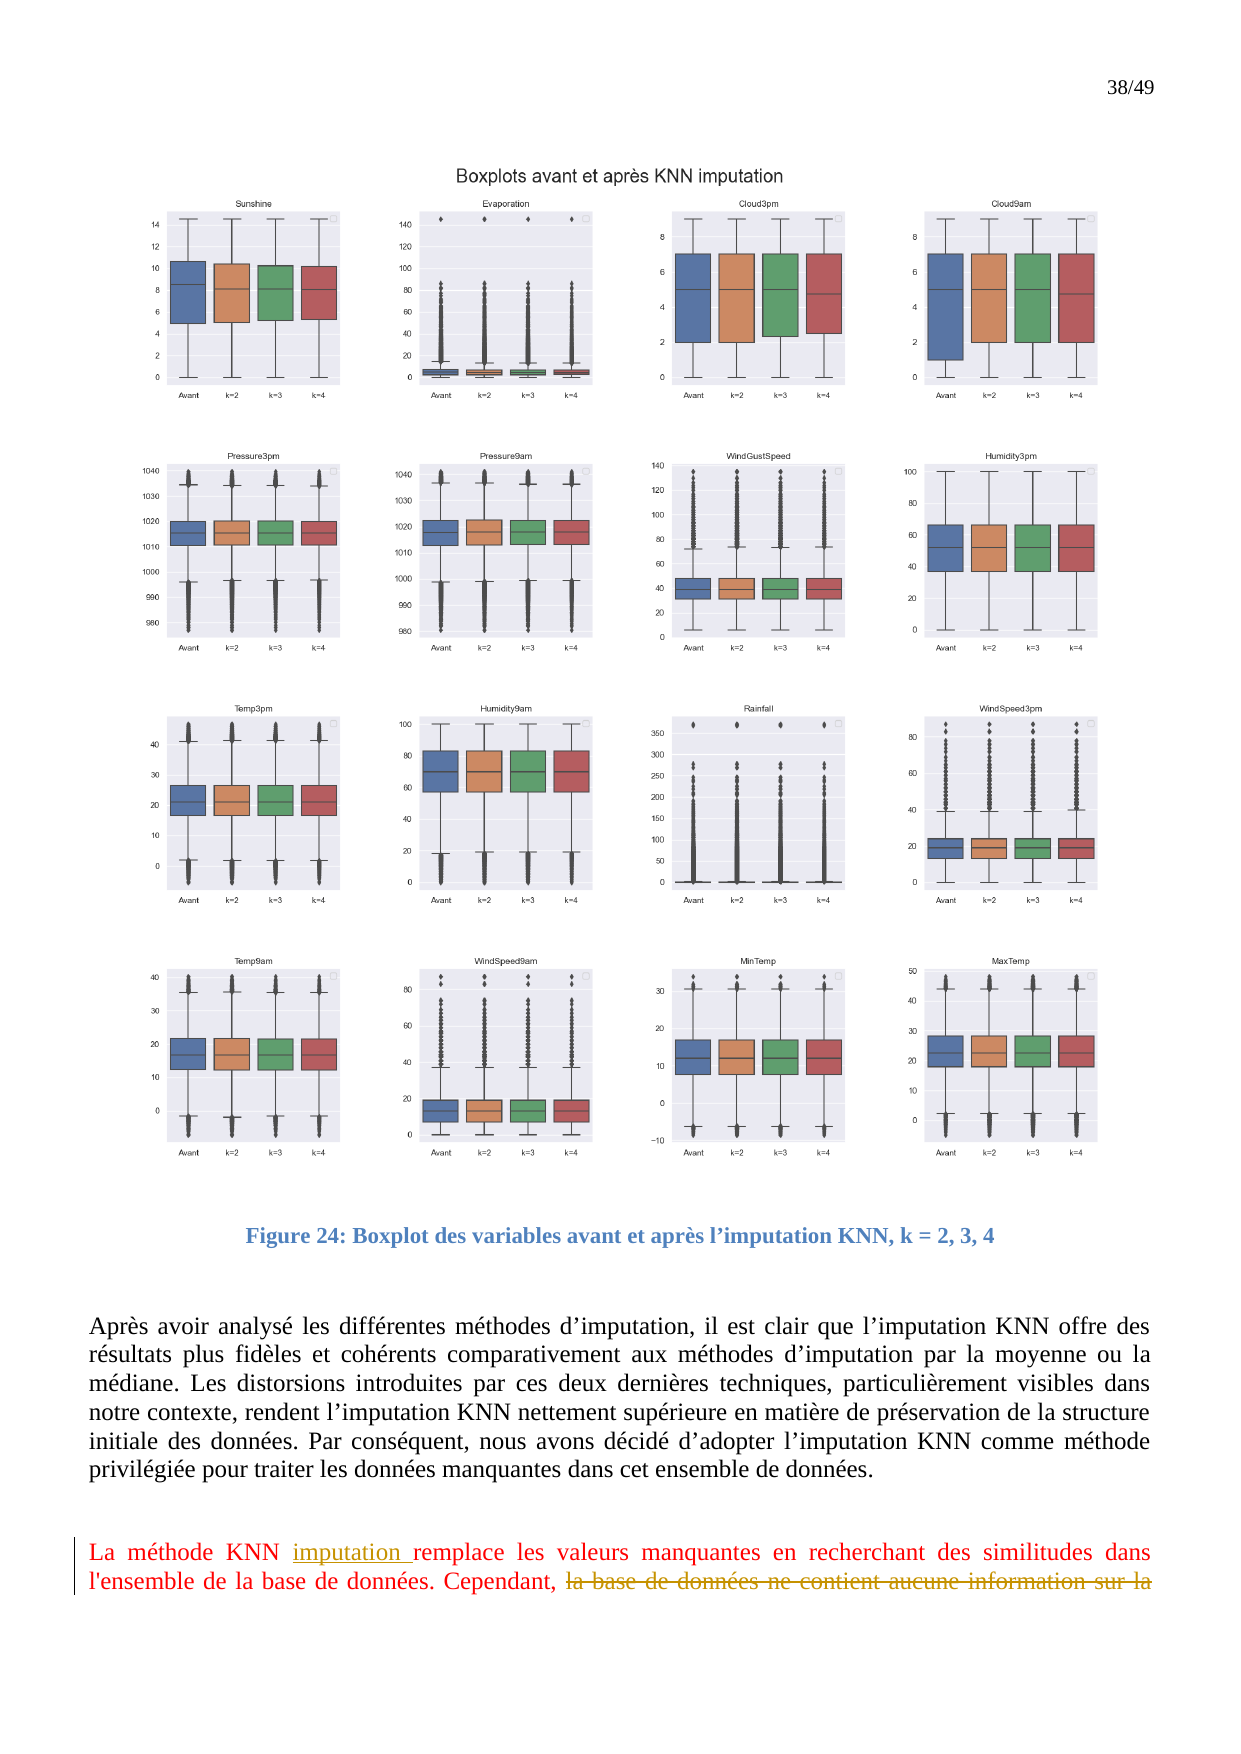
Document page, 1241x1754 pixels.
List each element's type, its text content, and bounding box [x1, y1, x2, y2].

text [89, 1537, 1152, 1594]
picture [88, 147, 1151, 1210]
text Après avoir analysé les différentes méthodes d’imputation, il est clair que l’imputation KNN offre des résultats plus fidèles et cohérents comparativement aux méthodes d’imputation par la moyenne ou la médiane. Les distorsions introduites par ces deux dernières techniques, particulièrement visibles dans notre contexte, rendent l’imputation KNN nettement supérieure en matière de préservation de la structure initiale des données. Par conséquent, nous avons décidé d’adopter l’imputation KNN comme méthode privilégiée pour traiter les données manquantes dans cet ensemble de données. [89, 1311, 1152, 1483]
